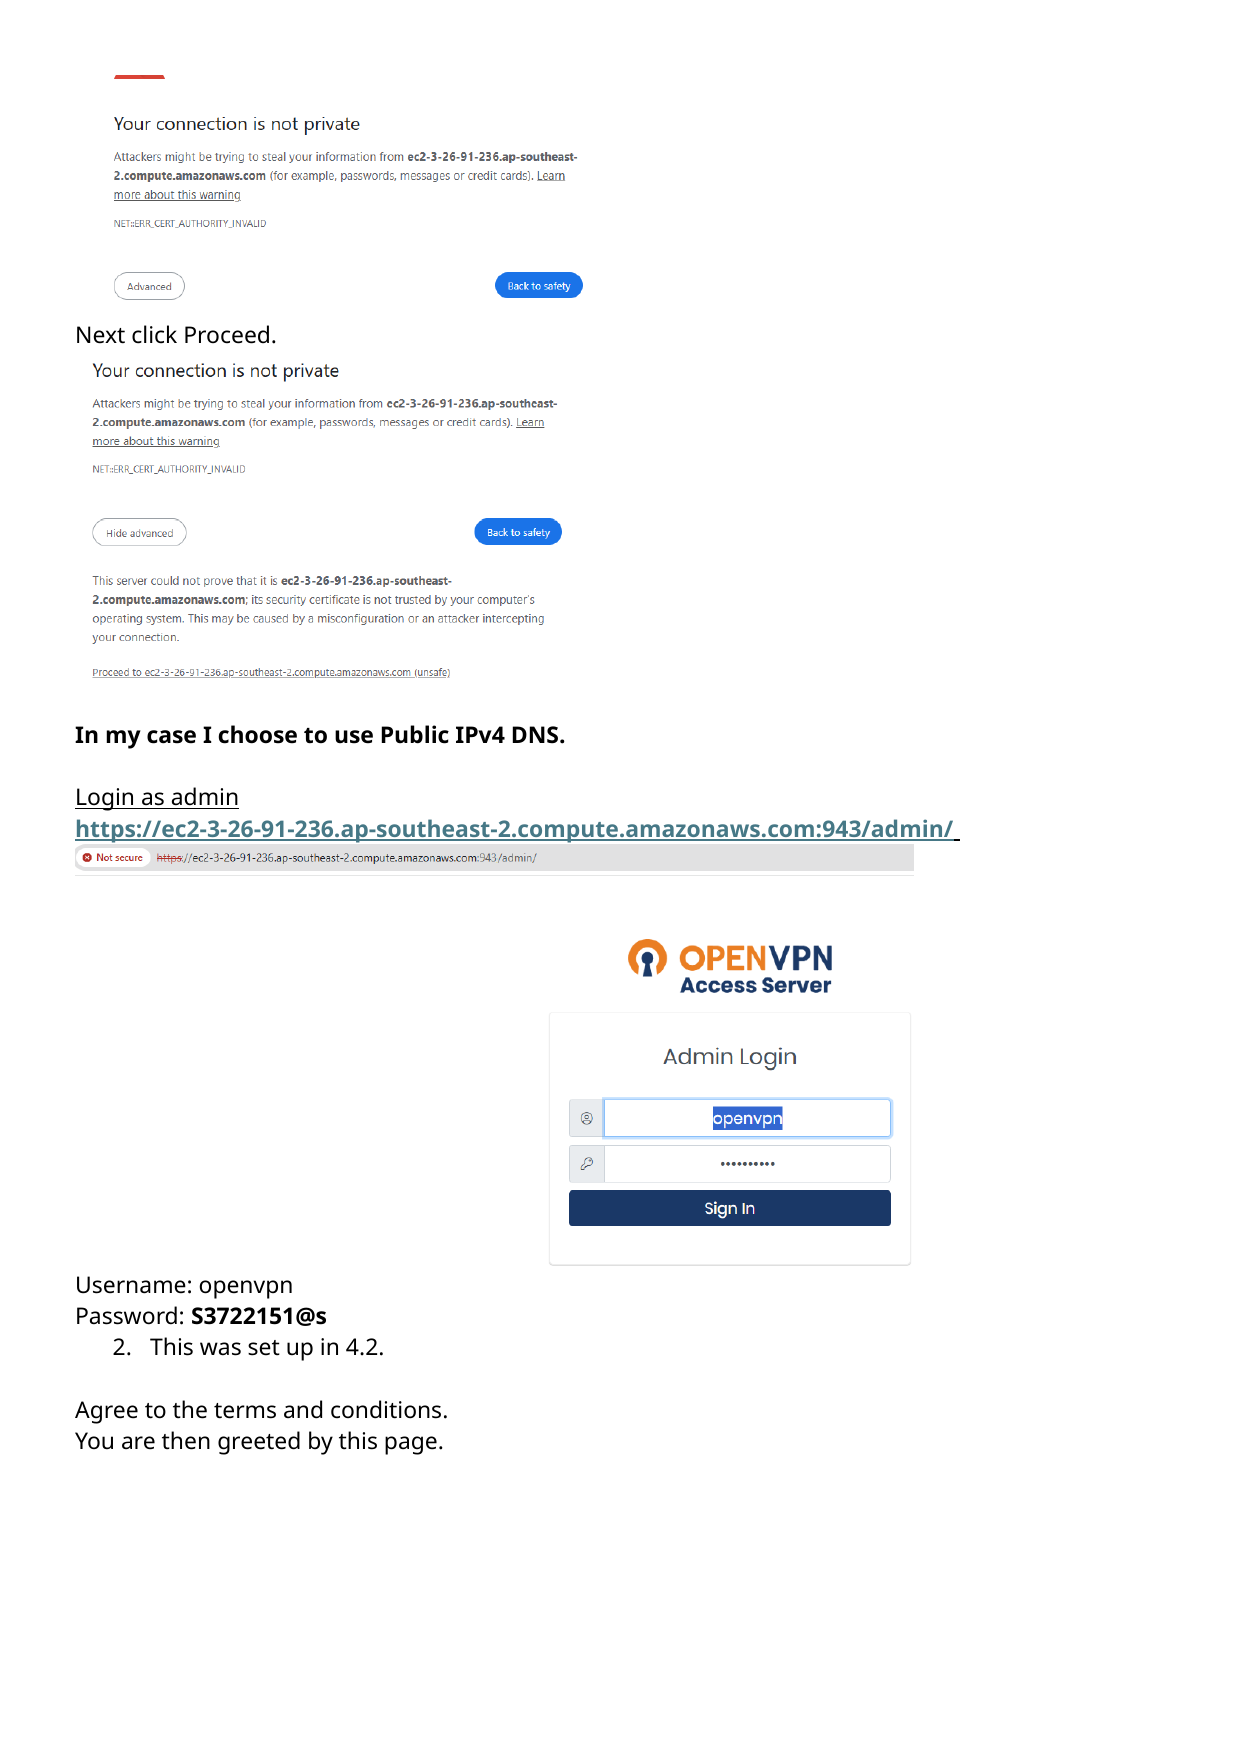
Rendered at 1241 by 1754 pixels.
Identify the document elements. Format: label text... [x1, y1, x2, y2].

picture [75, 75, 641, 319]
picture [75, 350, 579, 688]
text Login as admin [75, 781, 1165, 812]
text https://ec2-3-26-91-236.ap-southeast-2.compute.amazonaws.com:943/admin/ [75, 812, 1165, 844]
text Password: S3722151@s [75, 1300, 1165, 1331]
text Agree to the terms and conditions. [75, 1394, 1165, 1425]
text Next click Proceed. [75, 319, 1165, 350]
list This was set up in 4.2. [112, 1331, 1165, 1362]
text In my case I choose to use Public IPv4 DNS. [75, 719, 1165, 750]
picture [75, 843, 914, 1269]
text You are then greeted by this page. [75, 1425, 1165, 1456]
text Username: openvpn [75, 1269, 1165, 1300]
